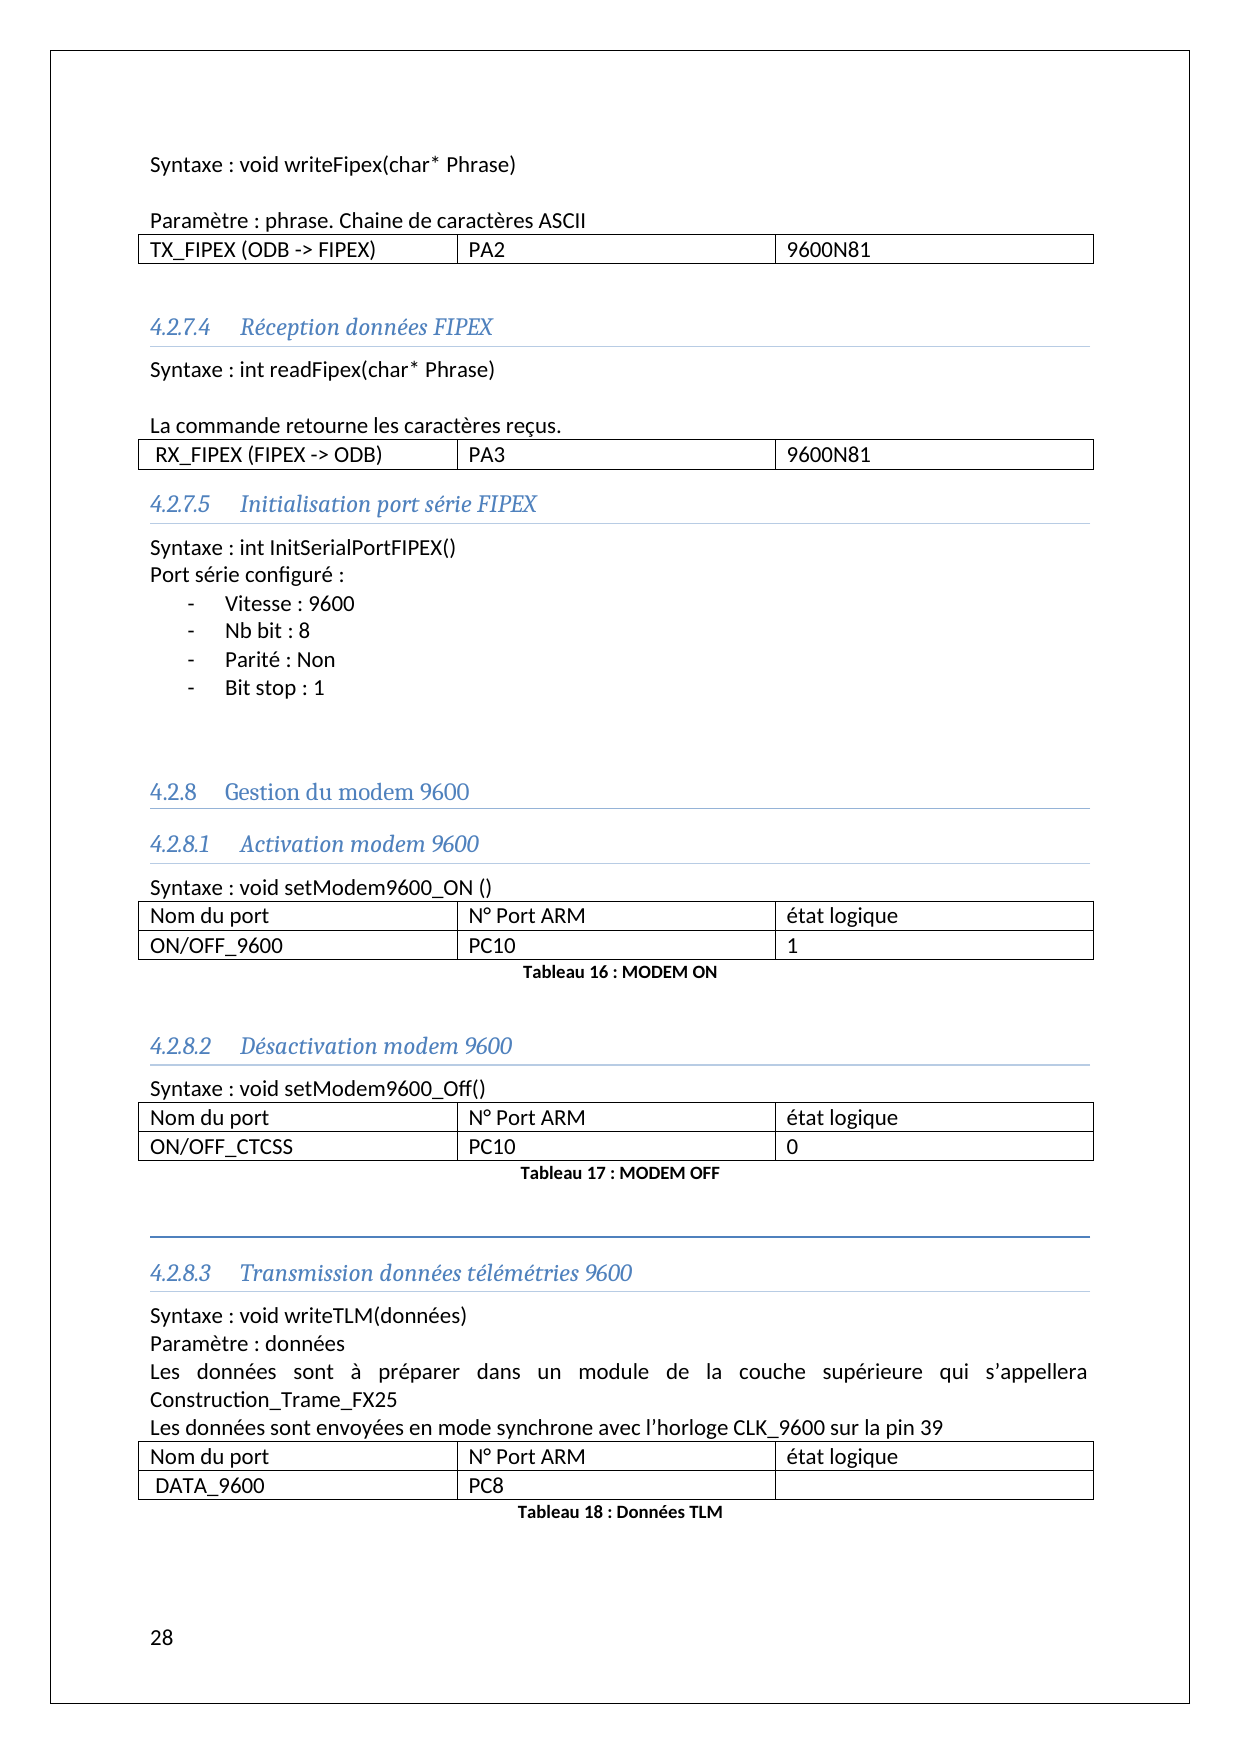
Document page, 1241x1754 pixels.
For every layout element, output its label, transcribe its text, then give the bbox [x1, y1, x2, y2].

table_header Nom du port [139, 902, 457, 930]
table_header N° Port ARM [458, 1442, 775, 1470]
table_header Nom du port [139, 1442, 457, 1470]
table_header TX_FIPEX (ODB -> FIPEX) [139, 235, 457, 263]
subtitle Réception données FIPEX [150, 313, 1090, 346]
list Nb bit : 8 [187, 617, 1090, 645]
subtitle Activation modem 9600 [150, 830, 1090, 863]
table_header 9600N81 [776, 235, 1093, 263]
table_cell PC10 [458, 1132, 775, 1160]
table_cell ON/OFF_CTCSS [139, 1132, 457, 1160]
subtitle Désactivation modem 9600 [150, 1032, 1090, 1064]
table_header Nom du port [139, 1103, 457, 1131]
table_header PA3 [458, 440, 775, 468]
table_cell ON/OFF_9600 [139, 931, 457, 959]
table_header 9600N81 [776, 440, 1093, 468]
table_header état logique [776, 1442, 1093, 1470]
subtitle Initialisation port série FIPEX [150, 490, 1090, 523]
table_header état logique [776, 1103, 1093, 1131]
subtitle Gestion du modem 9600 [150, 778, 1090, 808]
list Parité : Non [187, 645, 1090, 673]
table_cell [776, 1471, 1093, 1499]
text Syntaxe : void setModem9600_Off() [150, 1074, 1090, 1102]
table_cell PC10 [458, 931, 775, 959]
table_header N° Port ARM [458, 1103, 775, 1131]
list Bit stop : 1 [187, 673, 1090, 701]
text Les données sont à préparer dans un module de la couche supérieure qui s’appellera Construction_Trame_FX25 [150, 1357, 1090, 1413]
text Port série configuré : [150, 561, 1090, 589]
text Tableau 16 : MODEM ON [150, 960, 1090, 983]
table_header PA2 [458, 235, 775, 263]
text Syntaxe : int InitSerialPortFIPEX() [150, 533, 1090, 561]
table_header état logique [776, 902, 1093, 930]
table_cell 0 [776, 1132, 1093, 1160]
text Syntaxe : void setModem9600_ON () [150, 873, 1090, 901]
text Paramètre : données [150, 1329, 1090, 1357]
text Tableau 17 : MODEM OFF [150, 1161, 1090, 1184]
text Syntaxe : void writeTLM(données) [150, 1301, 1090, 1329]
table_cell 1 [776, 931, 1093, 959]
text Paramètre : phrase. Chaine de caractères ASCII [150, 206, 1090, 234]
table_header RX_FIPEX (FIPEX -> ODB) [139, 440, 457, 468]
table_cell PC8 [458, 1471, 775, 1499]
table_header N° Port ARM [458, 902, 775, 930]
text Les données sont envoyées en mode synchrone avec l’horloge CLK_9600 sur la pin 39 [150, 1413, 1090, 1441]
text Syntaxe : void writeFipex(char* Phrase) [150, 150, 1090, 178]
text La commande retourne les caractères reçus. [150, 411, 1090, 439]
text Tableau 18 : Données TLM [150, 1500, 1090, 1523]
list Vitesse : 9600 [187, 589, 1090, 617]
text Syntaxe : int readFipex(char* Phrase) [150, 355, 1090, 383]
table_cell DATA_9600 [139, 1471, 457, 1499]
subtitle Transmission données télémétries 9600 [150, 1258, 1090, 1291]
